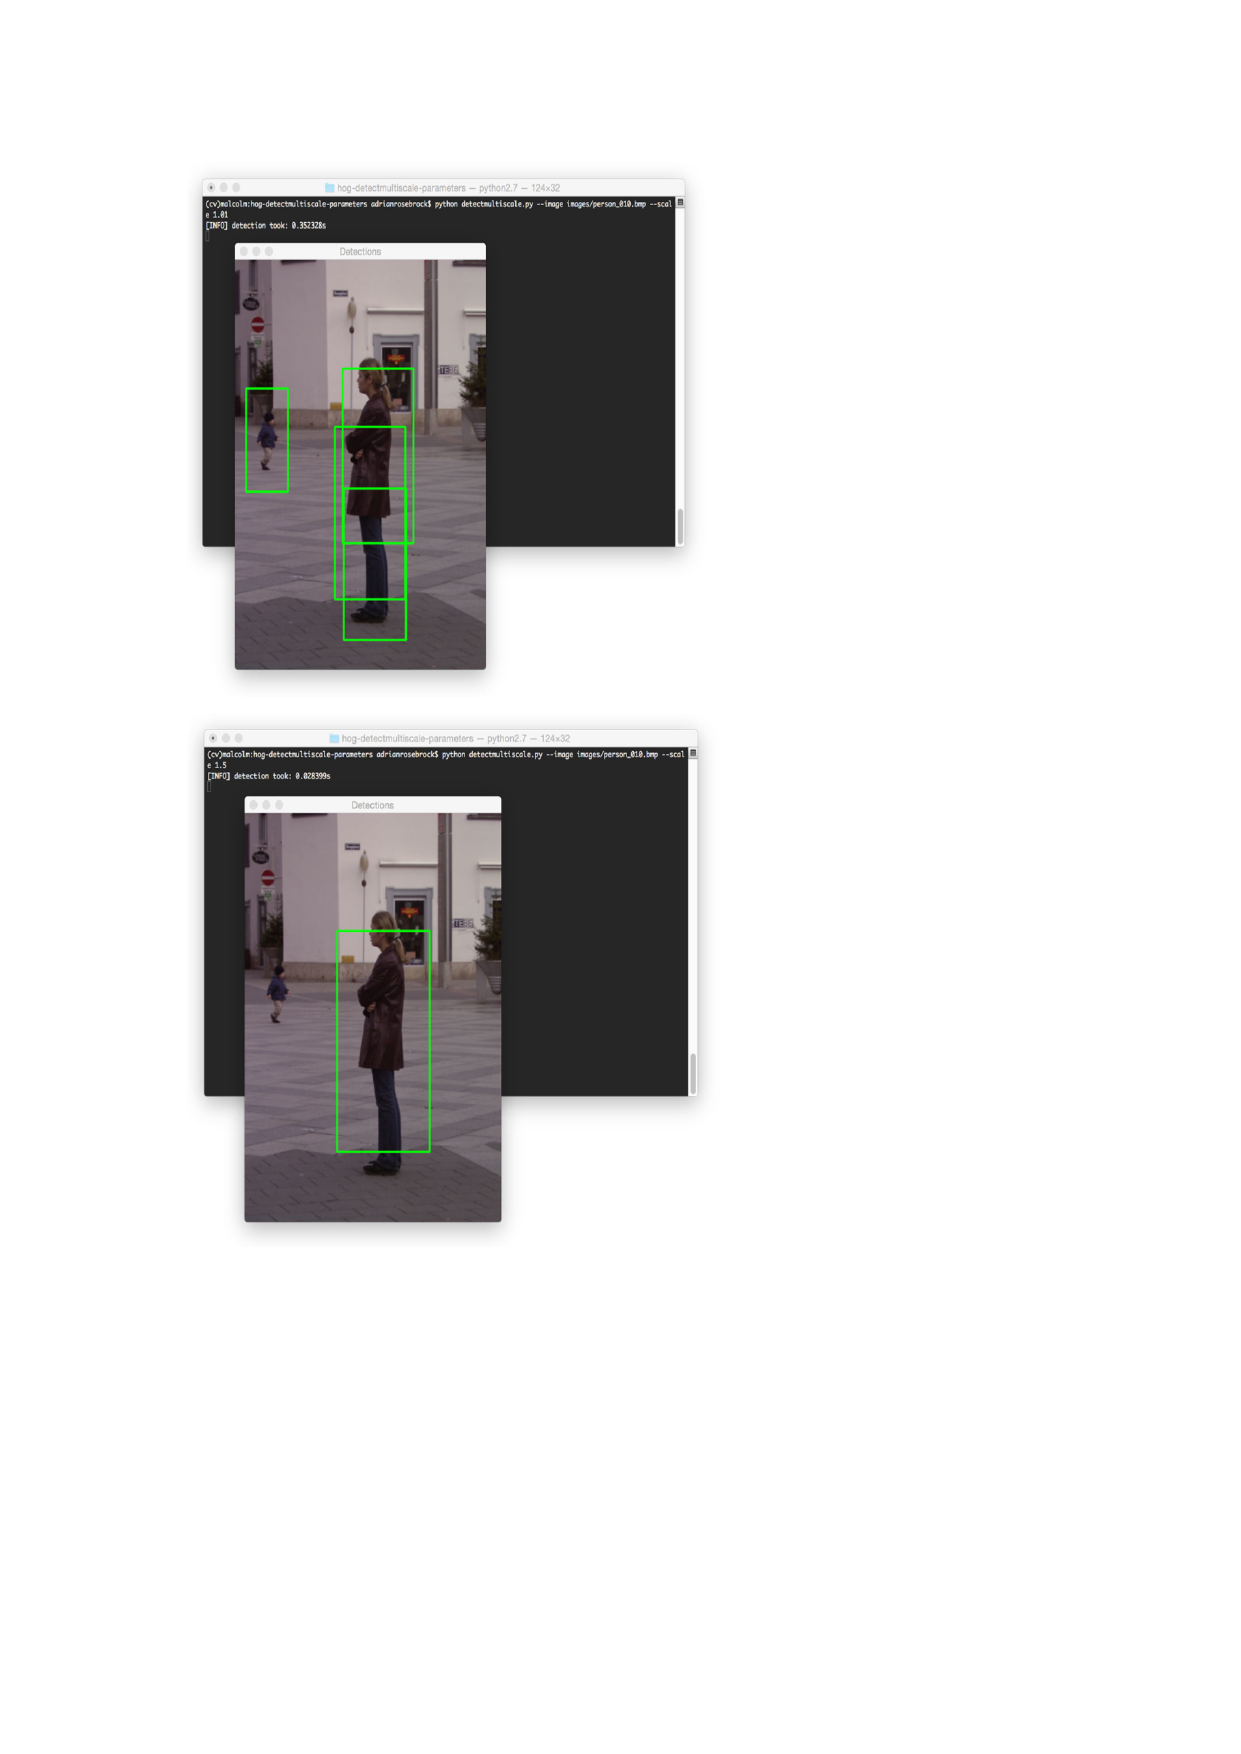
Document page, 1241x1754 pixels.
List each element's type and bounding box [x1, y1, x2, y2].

picture [187, 714, 723, 1247]
picture [187, 162, 707, 697]
